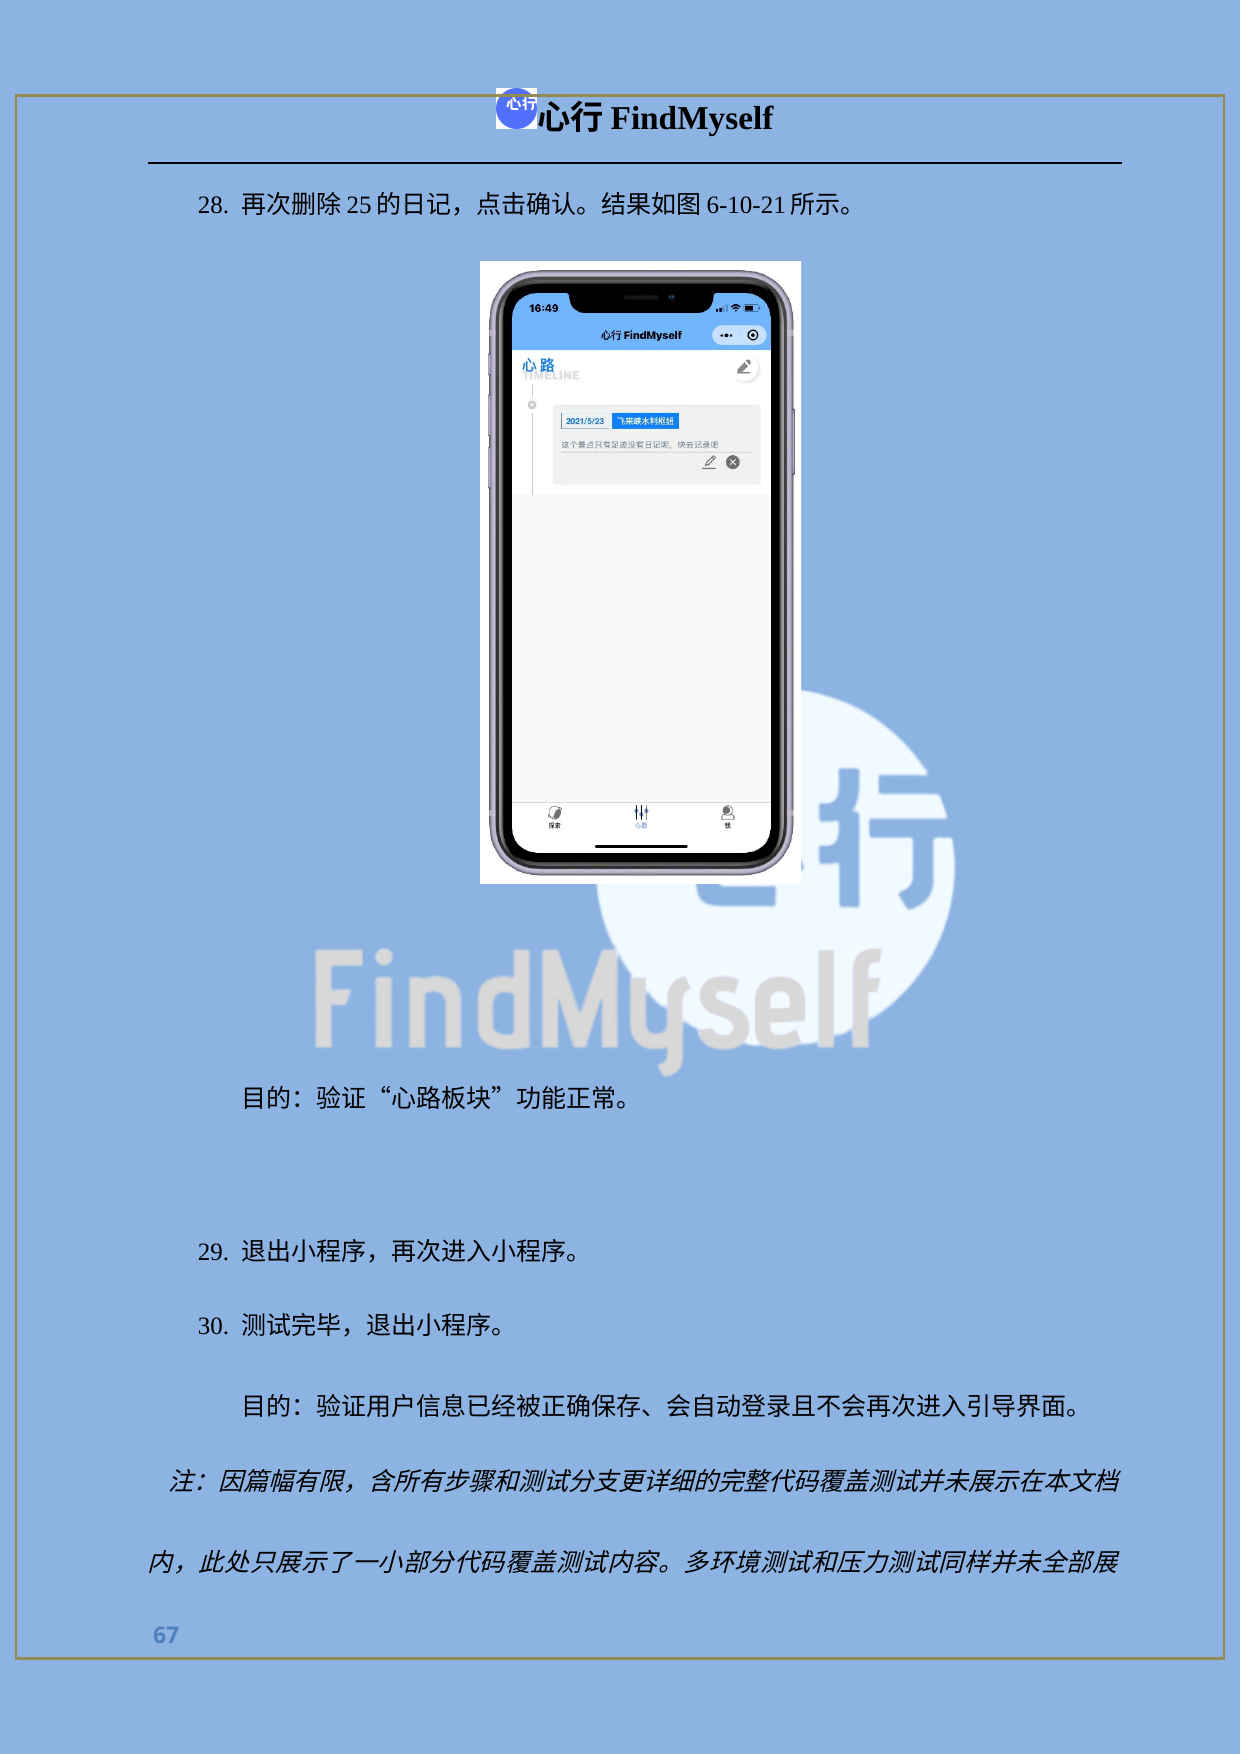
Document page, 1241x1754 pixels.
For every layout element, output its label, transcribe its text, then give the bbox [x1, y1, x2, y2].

picture [496, 97, 537, 129]
picture [480, 261, 802, 884]
list 再次删除25的日记，点击确认。结果如图6-10-21所示。 目的：验证“心路板块”功能正常。 [198, 170, 1122, 1129]
list 退出小程序，再次进入小程序。 [198, 1217, 1122, 1282]
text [148, 1447, 1122, 1593]
list 测试完毕，退出小程序。 目的：验证用户信息已经被正确保存、会自动登录且不会再次进入引导界面。 [198, 1291, 1122, 1437]
picture [496, 88, 537, 94]
